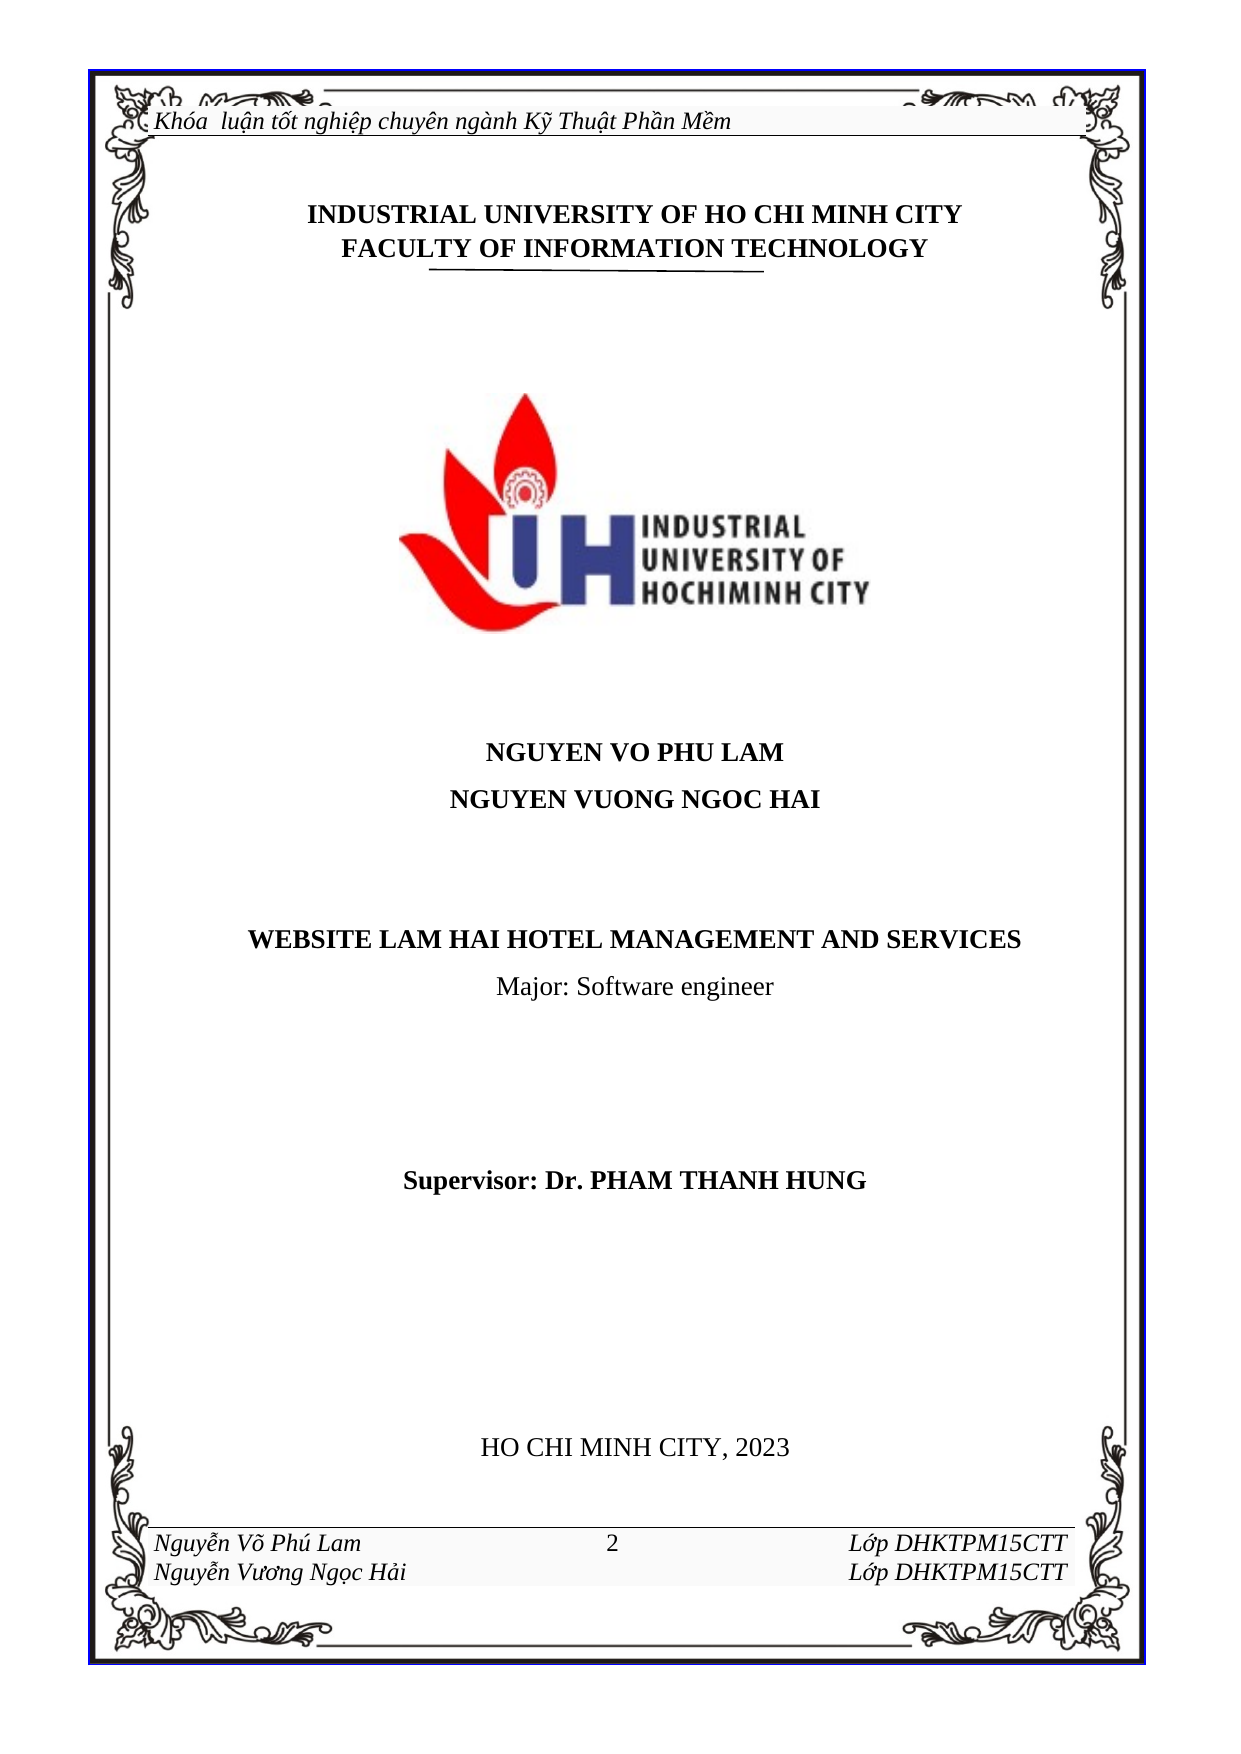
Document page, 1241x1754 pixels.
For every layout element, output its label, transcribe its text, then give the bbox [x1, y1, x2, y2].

text INDUSTRIAL UNIVERSITY OF HO CHI MINH CITY [148, 198, 1122, 229]
text FACULTY OF INFORMATION TECHNOLOGY [148, 232, 1122, 263]
text Major: Software engineer [148, 970, 1122, 1001]
picture [90, 71, 1144, 1664]
text NGUYEN VUONG NGOC HAI [148, 783, 1122, 814]
text HO CHI MINH CITY, 2023 [148, 1431, 1122, 1462]
text WEBSITE LAM HAI HOTEL MANAGEMENT AND SERVICES [148, 923, 1122, 954]
text NGUYEN VO PHU LAM [148, 736, 1122, 768]
text Supervisor: Dr. PHAM THANH HUNG [148, 1164, 1122, 1195]
